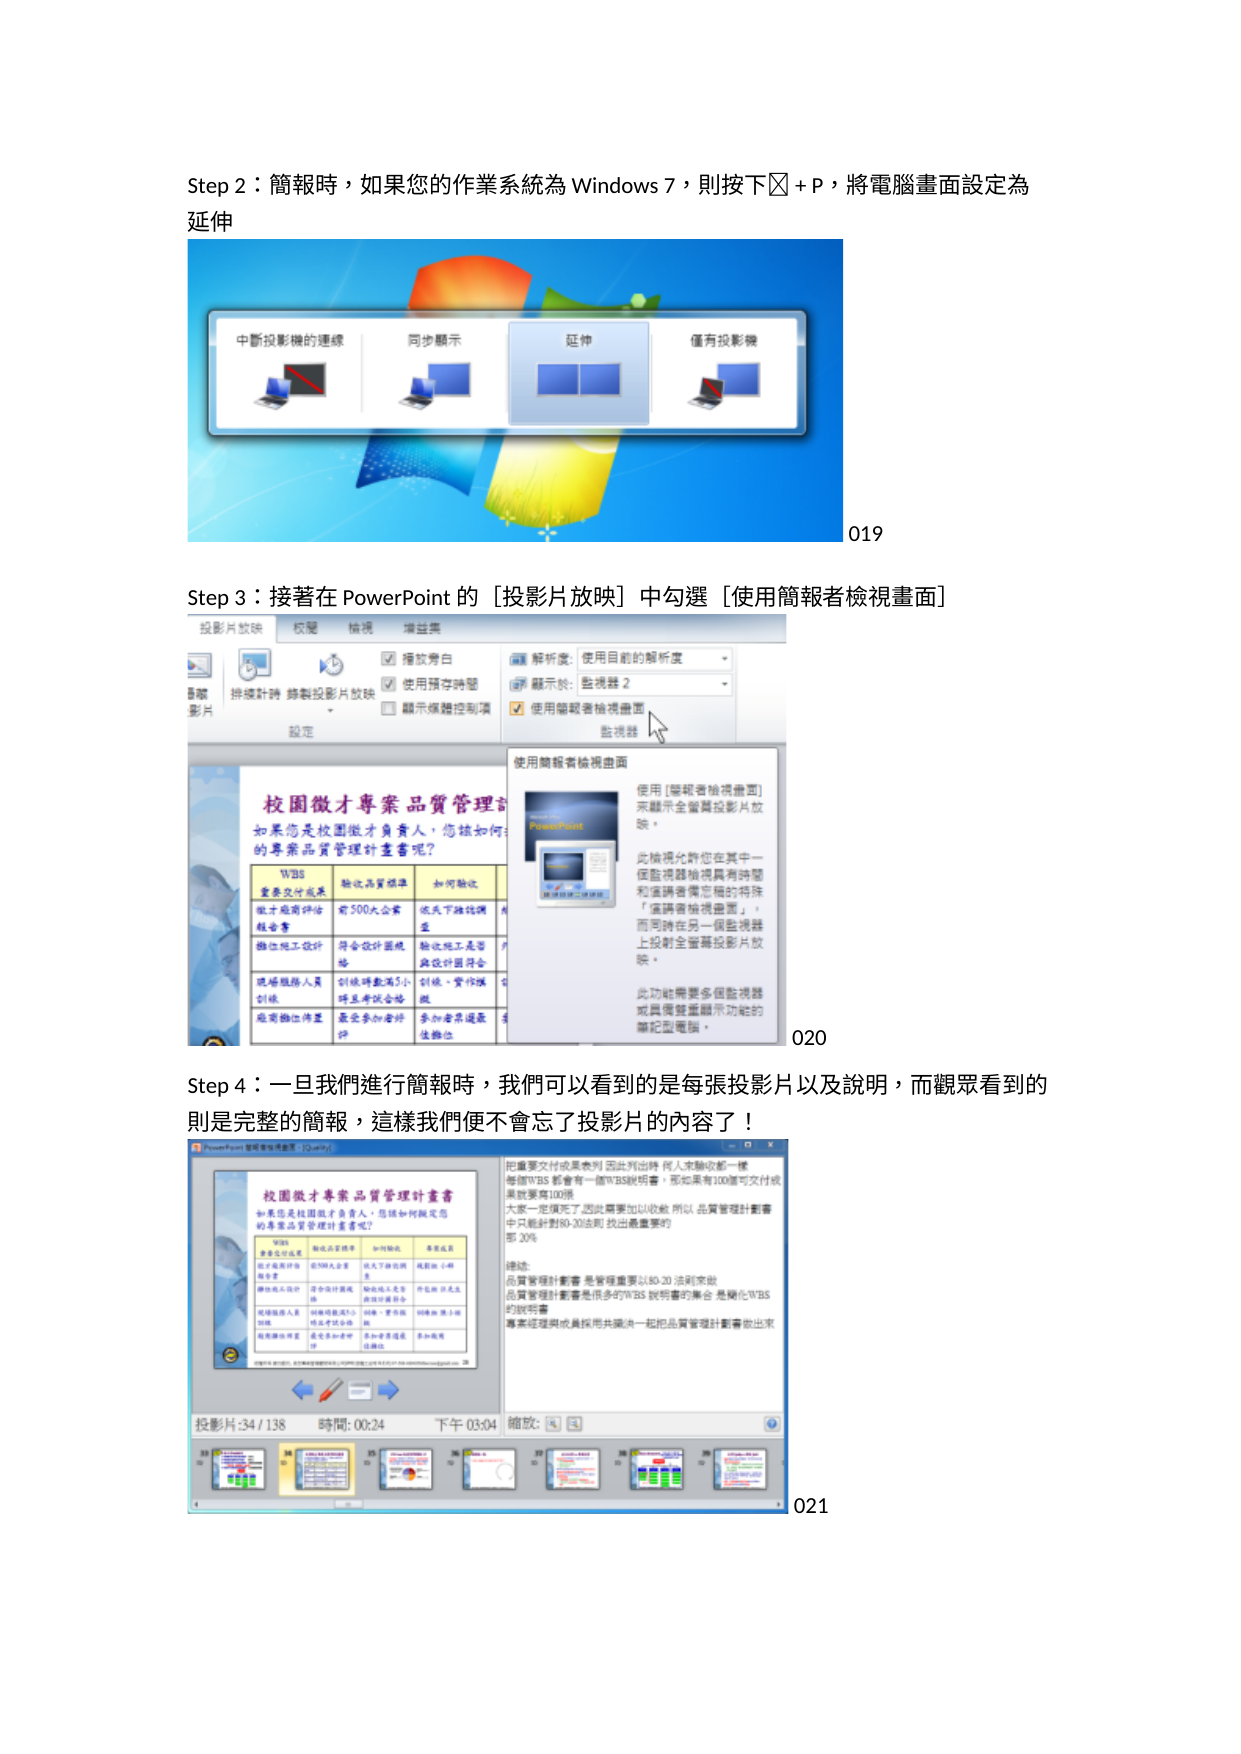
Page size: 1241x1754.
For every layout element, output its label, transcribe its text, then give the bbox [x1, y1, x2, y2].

picture [187, 239, 844, 542]
picture [187, 1139, 789, 1514]
text Step 2：簡報時，如果您的作業系統為Windows 7，則按下 + P，將電腦畫面設定為 延伸 [187, 164, 1053, 239]
text Step 3：接著在PowerPoint 的［投影片放映］中勾選［使用簡報者檢視畫面］ [187, 577, 1053, 614]
picture [187, 614, 787, 1046]
text Step 4：一旦我們進行簡報時，我們可以看到的是每張投影片以及說明，而觀眾看到的則是完整的簡報，這樣我們便不會忘了投影片的內容了！ [187, 1064, 1053, 1139]
